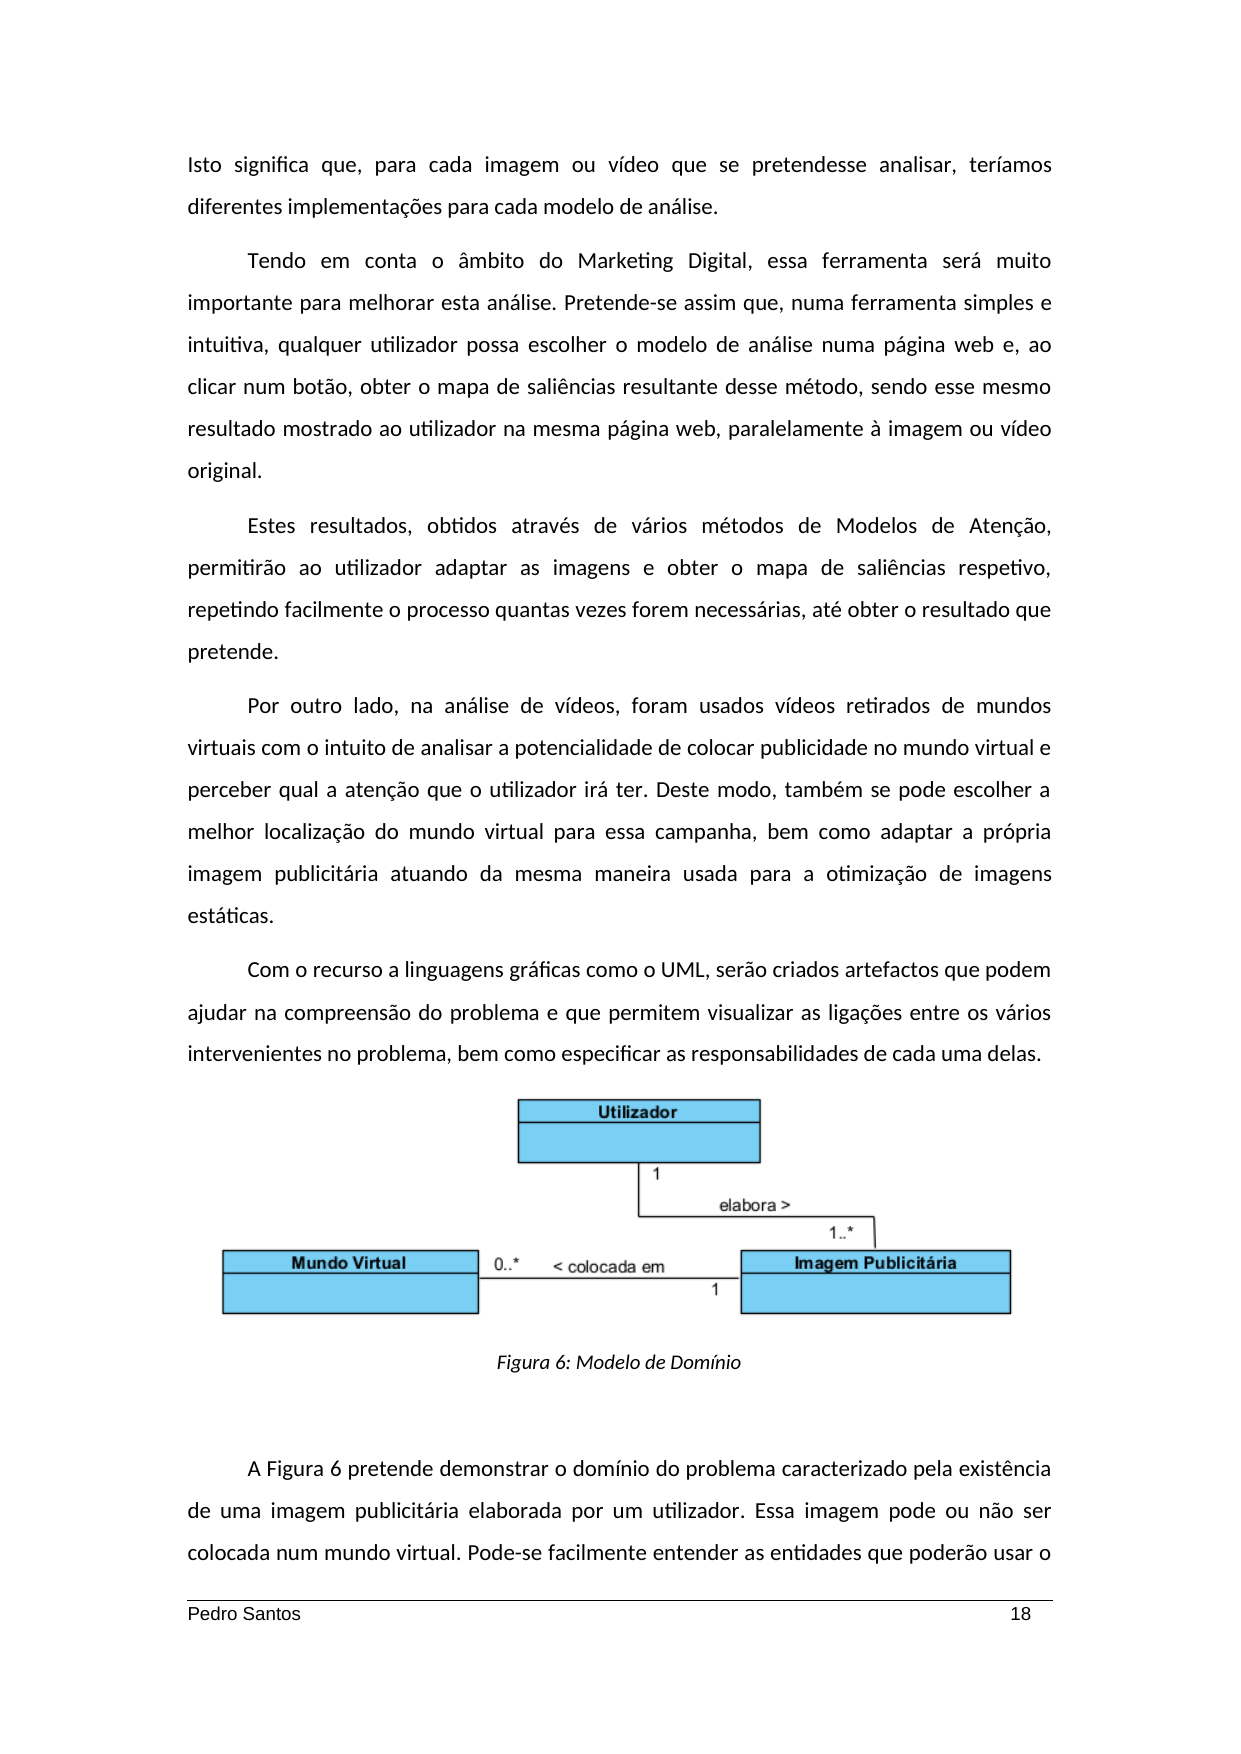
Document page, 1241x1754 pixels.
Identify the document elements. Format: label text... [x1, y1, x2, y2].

text Por outro lado, na análise de vídeos, foram usados vídeos retirados de mundos virtuais com o intuito de analisar a potencialidade de colocar publicidade no mundo virtual e perceber qual a atenção que o utilizador irá ter. Deste modo, também se pode escolher a melhor localização do mundo virtual para essa campanha, bem como adaptar a própria imagem publicitária atuando da mesma maneira usada para a otimização de imagens estáticas. [187, 691, 1053, 929]
text Figura 6: Modelo de Domínio [187, 1349, 1053, 1375]
text Com o recurso a linguagens gráficas como o UML, serão criados artefactos que podem ajudar na compreensão do problema e que permitem visualizar as ligações entre os vários intervenientes no problema, bem como especificar as responsabilidades de cada uma delas. [187, 956, 1053, 1068]
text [187, 1454, 1053, 1566]
text Estes resultados, obtidos através de vários métodos de Modelos de Atenção, permitirão ao utilizador adaptar as imagens e obter o mapa de saliências respetivo, repetindo facilmente o processo quantas vezes forem necessárias, até obter o resultado que pretende. [187, 511, 1053, 665]
text Tendo em conta o âmbito do Marketing Digital, essa ferramenta será muito importante para melhorar esta análise. Pretende-se assim que, numa ferramenta simples e intuitiva, qualquer utilizador possa escolher o modelo de análise numa página web e, ao clicar num botão, obter o mapa de saliências resultante desse método, sendo esse mesmo resultado mostrado ao utilizador na mesma página web, paralelamente à imagem ou vídeo original. [187, 246, 1053, 484]
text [187, 150, 1053, 220]
picture [215, 1094, 1025, 1323]
